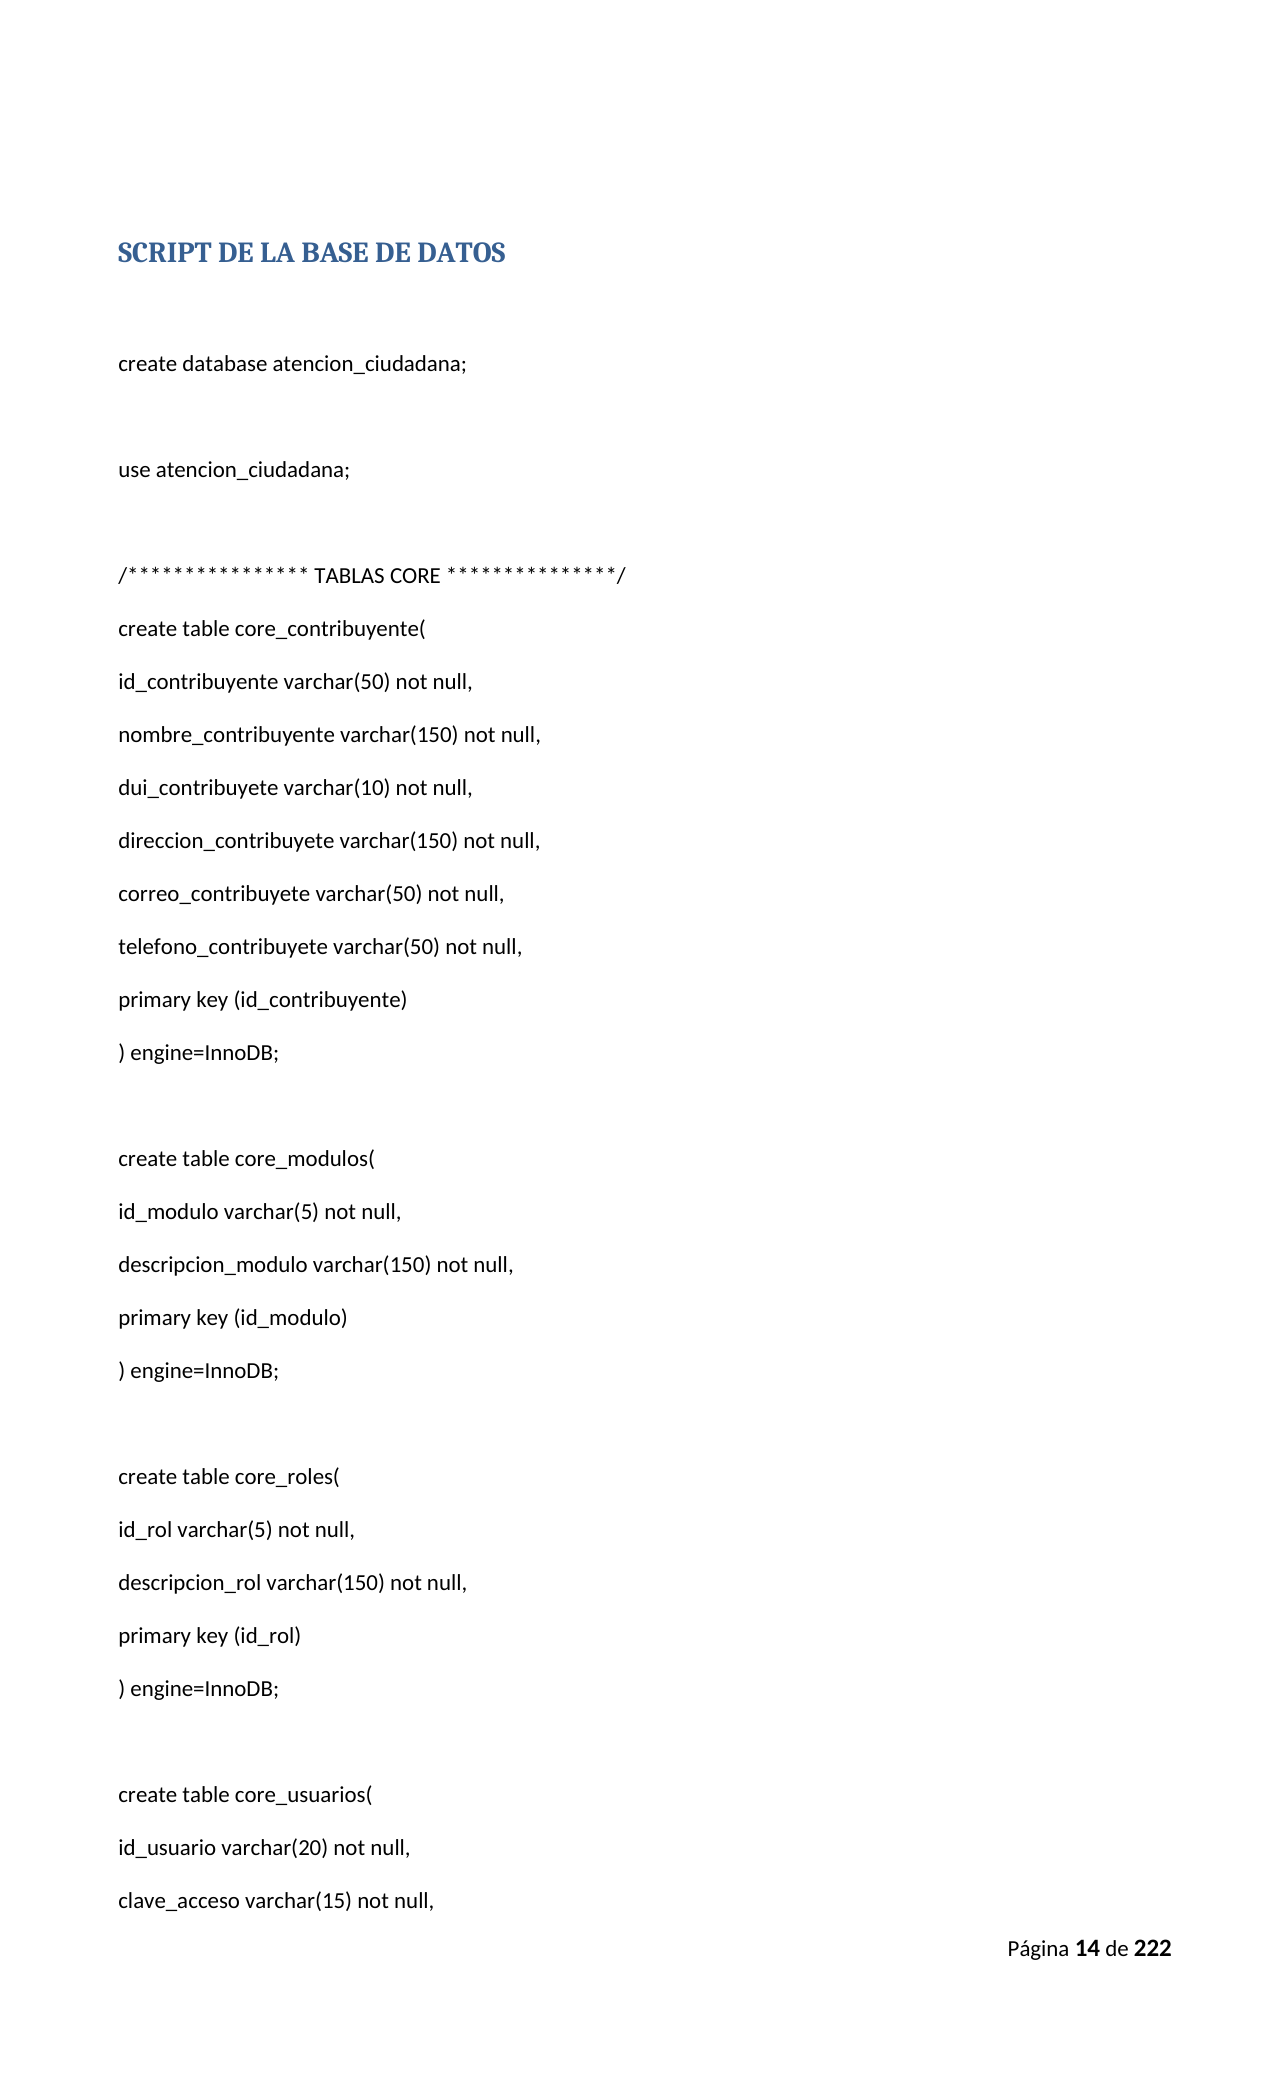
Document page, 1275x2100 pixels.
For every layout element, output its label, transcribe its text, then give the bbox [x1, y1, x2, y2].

text descripcion_rol varchar(150) not null, [118, 1568, 1172, 1596]
text ) engine=InnoDB; [118, 1356, 1172, 1384]
text nombre_contribuyente varchar(150) not null, [118, 720, 1172, 748]
text create table core_usuarios( [118, 1780, 1172, 1808]
text id_contribuyente varchar(50) not null, [118, 667, 1172, 695]
text primary key (id_contribuyente) [118, 985, 1172, 1013]
text primary key (id_modulo) [118, 1303, 1172, 1331]
text create table core_contribuyente( [118, 614, 1172, 642]
text create table core_modulos( [118, 1144, 1172, 1172]
text id_usuario varchar(20) not null, [118, 1833, 1172, 1861]
text ) engine=InnoDB; [118, 1674, 1172, 1702]
text create database atencion_ciudadana; [118, 349, 1172, 377]
text descripcion_modulo varchar(150) not null, [118, 1250, 1172, 1278]
text dui_contribuyete varchar(10) not null, [118, 773, 1172, 801]
text /**************** TABLAS CORE ***************/ [118, 561, 1172, 589]
text use atencion_ciudadana; [118, 455, 1172, 483]
text correo_contribuyete varchar(50) not null, [118, 879, 1172, 907]
text id_modulo varchar(5) not null, [118, 1197, 1172, 1225]
text telefono_contribuyete varchar(50) not null, [118, 932, 1172, 960]
text direccion_contribuyete varchar(150) not null, [118, 826, 1172, 854]
text create table core_roles( [118, 1462, 1172, 1490]
subtitle SCRIPT DE LA BASE DE DATOS [118, 236, 1172, 270]
text clave_acceso varchar(15) not null, [118, 1886, 1172, 1914]
text id_rol varchar(5) not null, [118, 1515, 1172, 1543]
text ) engine=InnoDB; [118, 1038, 1172, 1066]
text primary key (id_rol) [118, 1621, 1172, 1649]
